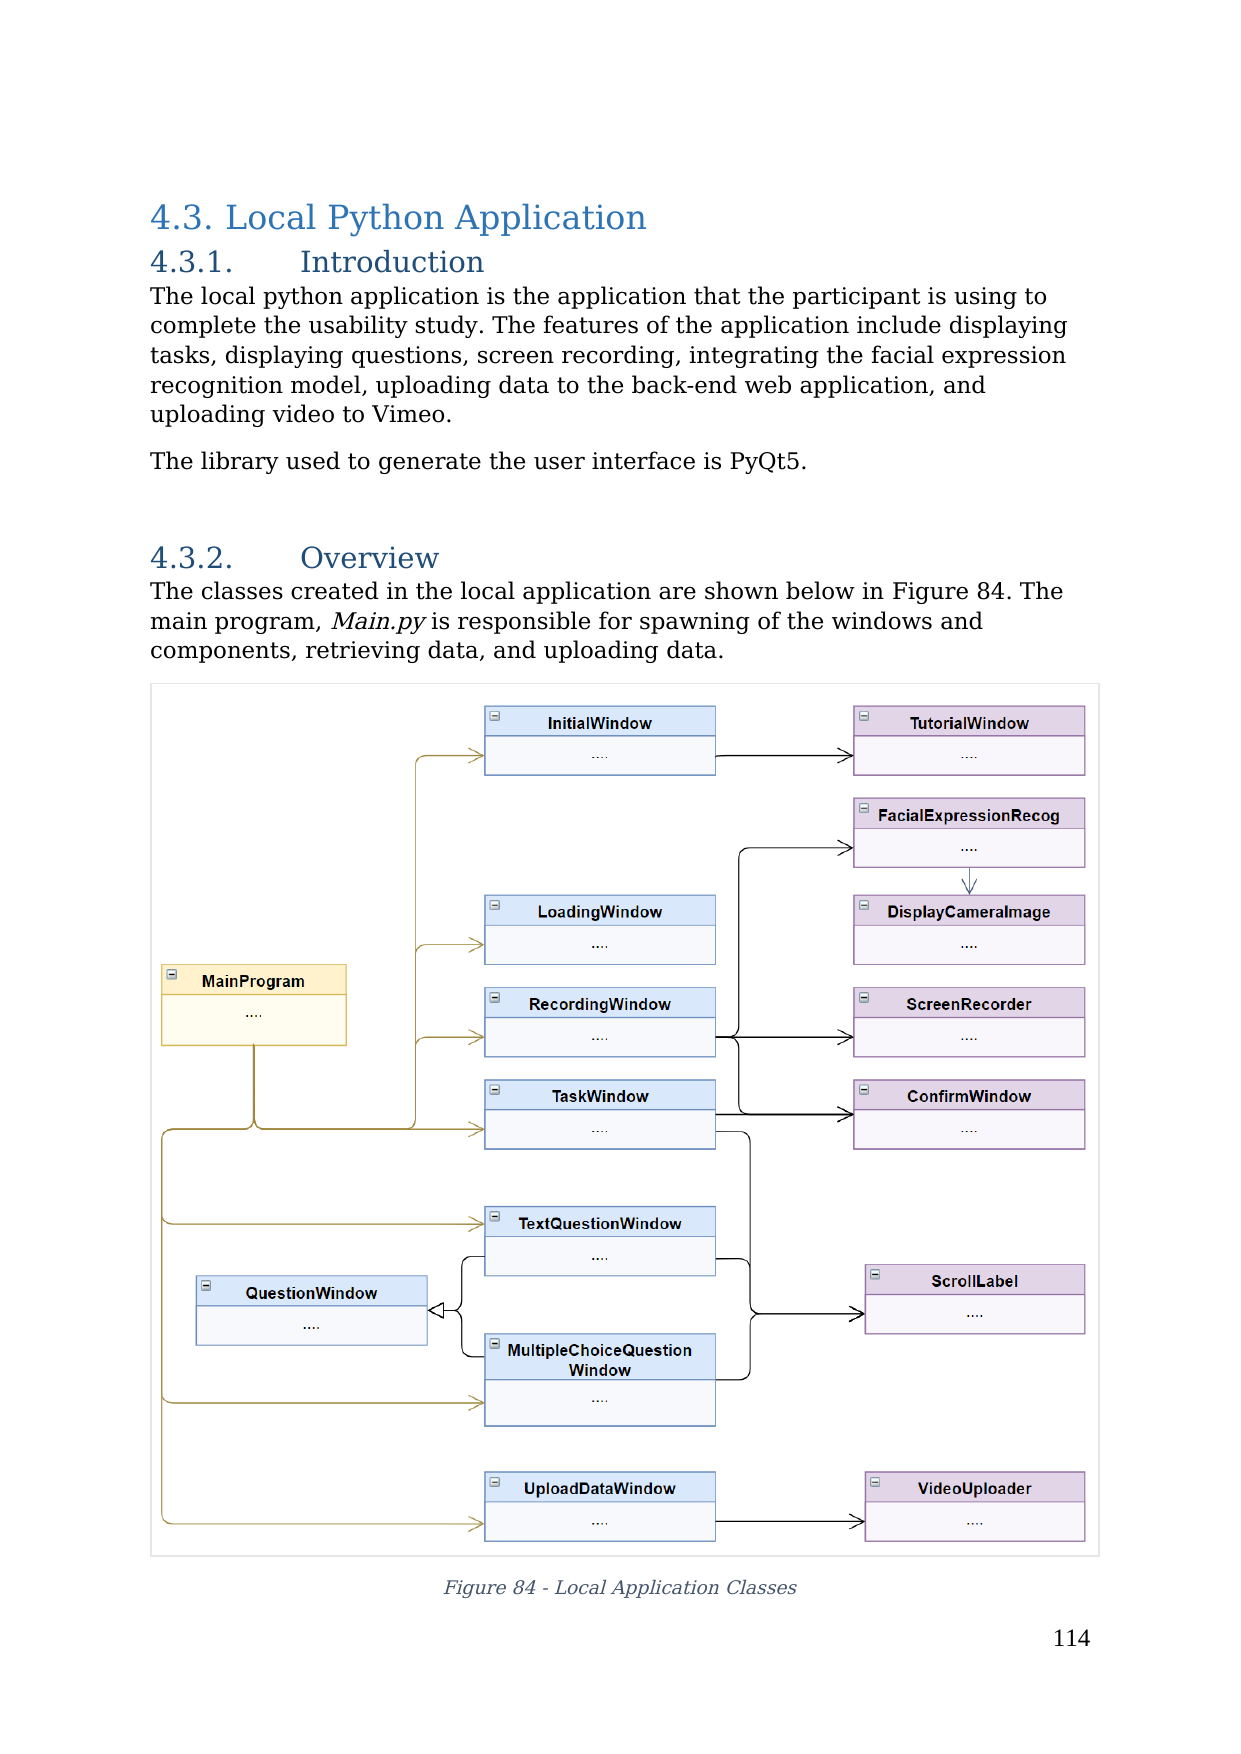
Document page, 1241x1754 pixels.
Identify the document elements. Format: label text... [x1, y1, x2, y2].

subtitle Local Python Application [150, 196, 1090, 236]
subtitle Overview [150, 539, 1090, 574]
picture [152, 684, 1098, 1555]
subtitle Introduction [150, 244, 1090, 279]
text The classes created in the local application are shown below in Figure 82. The main program, Main.py is responsible for spawning of the windows and components, retrieving data, and uploading data. [150, 577, 1090, 664]
text The local python application is the application that the participant is using to complete the usability study. The features of the application include displaying tasks, displaying questions, screen recording, integrating the facial expression recognition model, uploading data to the back-end web application, and uploading video to Vimeo. [150, 281, 1090, 428]
text The library used to generate the user interface is PyQt5. [150, 446, 1090, 474]
